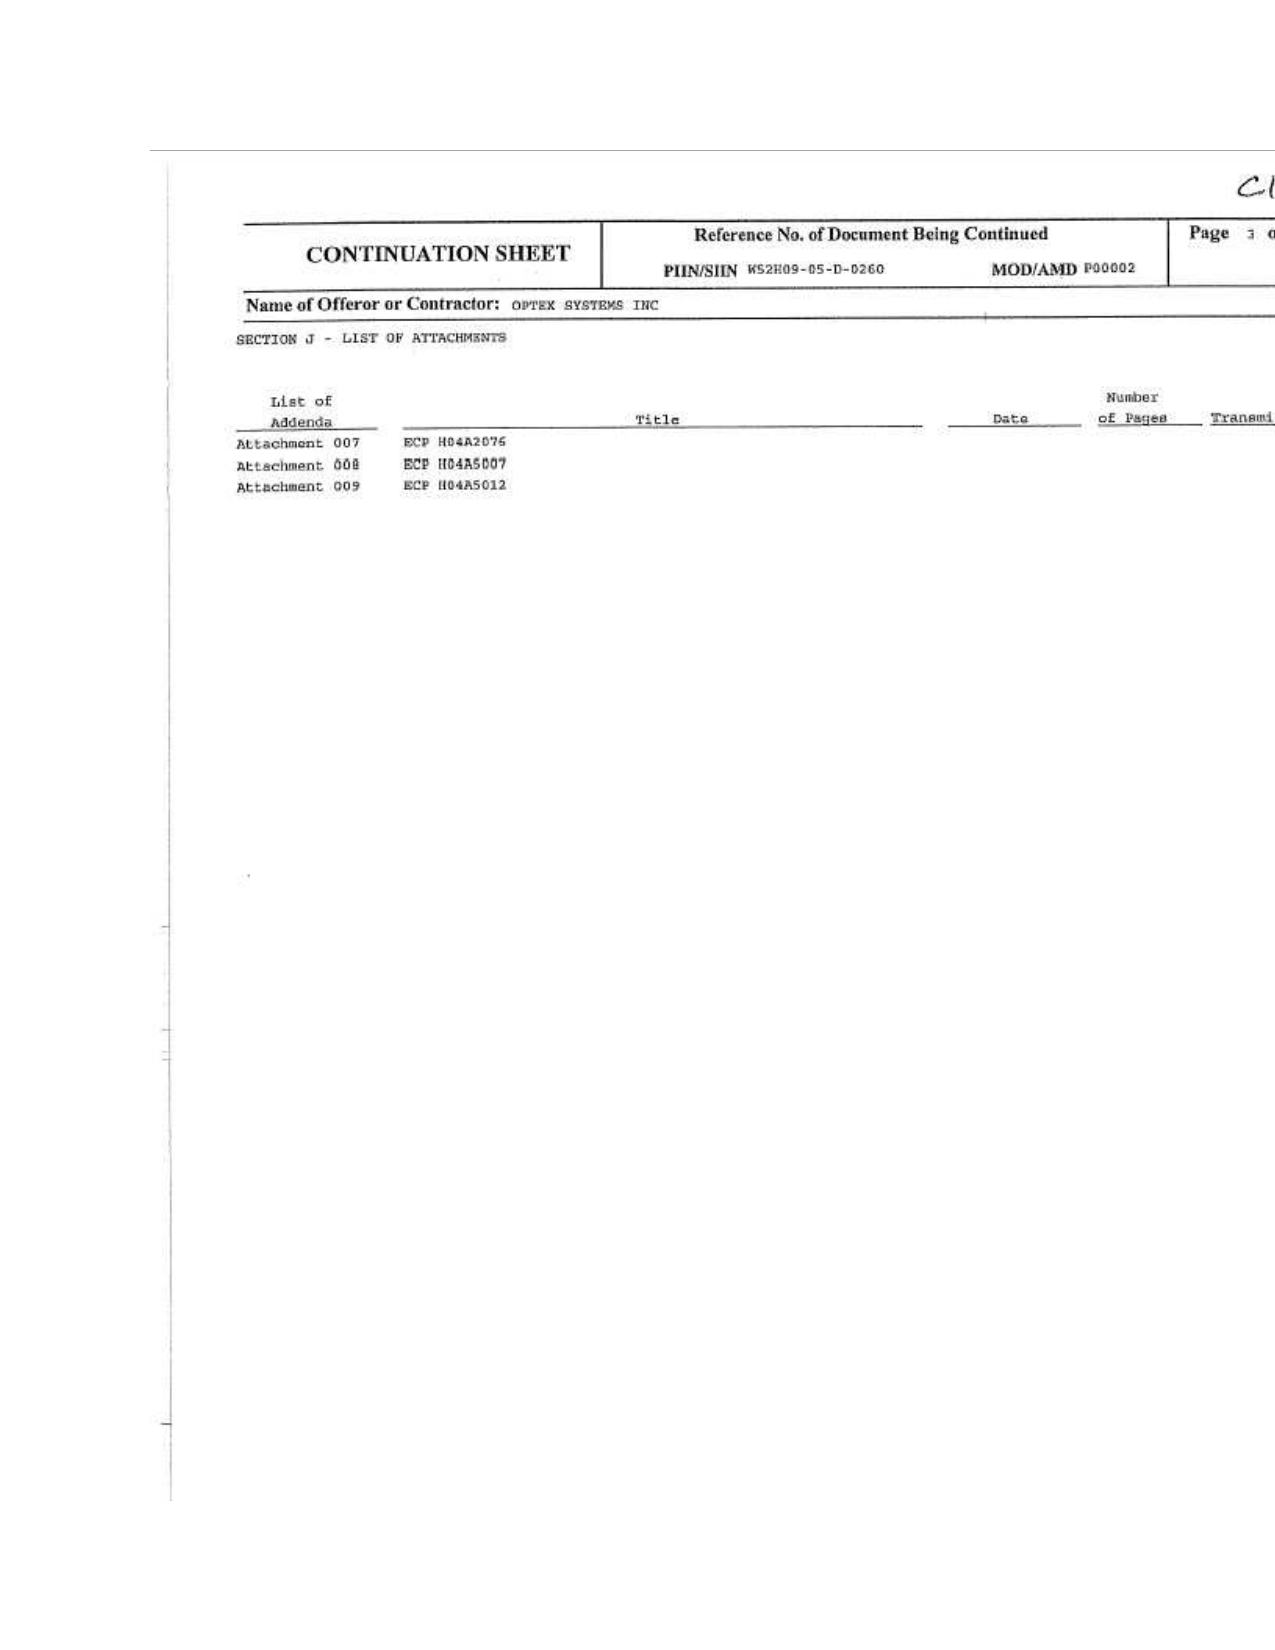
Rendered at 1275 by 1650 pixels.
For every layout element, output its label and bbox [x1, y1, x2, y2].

picture [150, 150, 1275, 1501]
